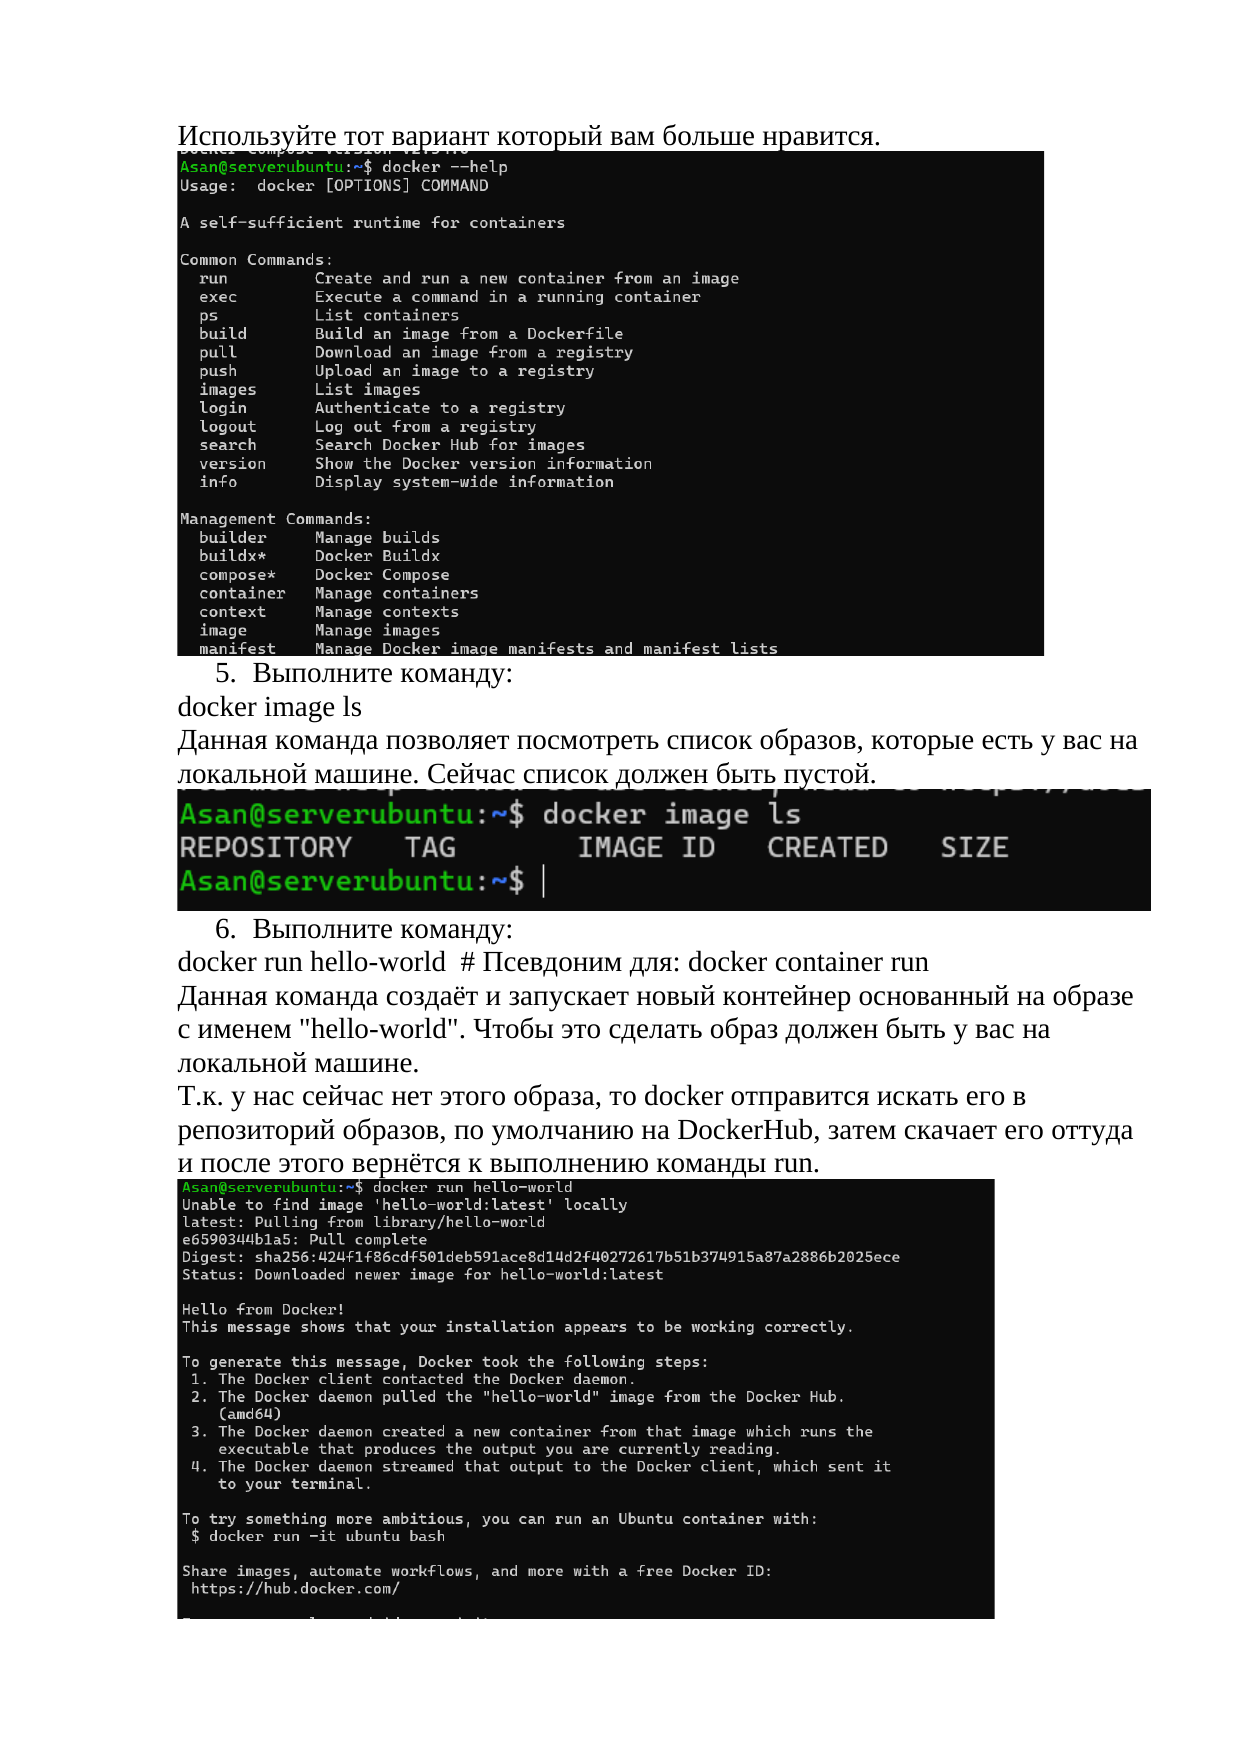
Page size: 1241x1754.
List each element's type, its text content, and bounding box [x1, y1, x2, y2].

text Данная команда создаёт и запускает новый контейнер основанный на образе с именем "hello-world". Чтобы это сделать образ должен быть у вас на локальной машине. [177, 978, 1152, 1078]
list Выполните команду: [215, 655, 1152, 689]
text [177, 118, 1152, 655]
picture [177, 151, 1045, 656]
picture [177, 789, 1151, 911]
text docker run hello-world # Псевдоним для: docker container run [177, 944, 1152, 978]
list Выполните команду: [215, 911, 1152, 944]
picture [177, 1179, 995, 1619]
text docker image ls [177, 689, 1152, 722]
